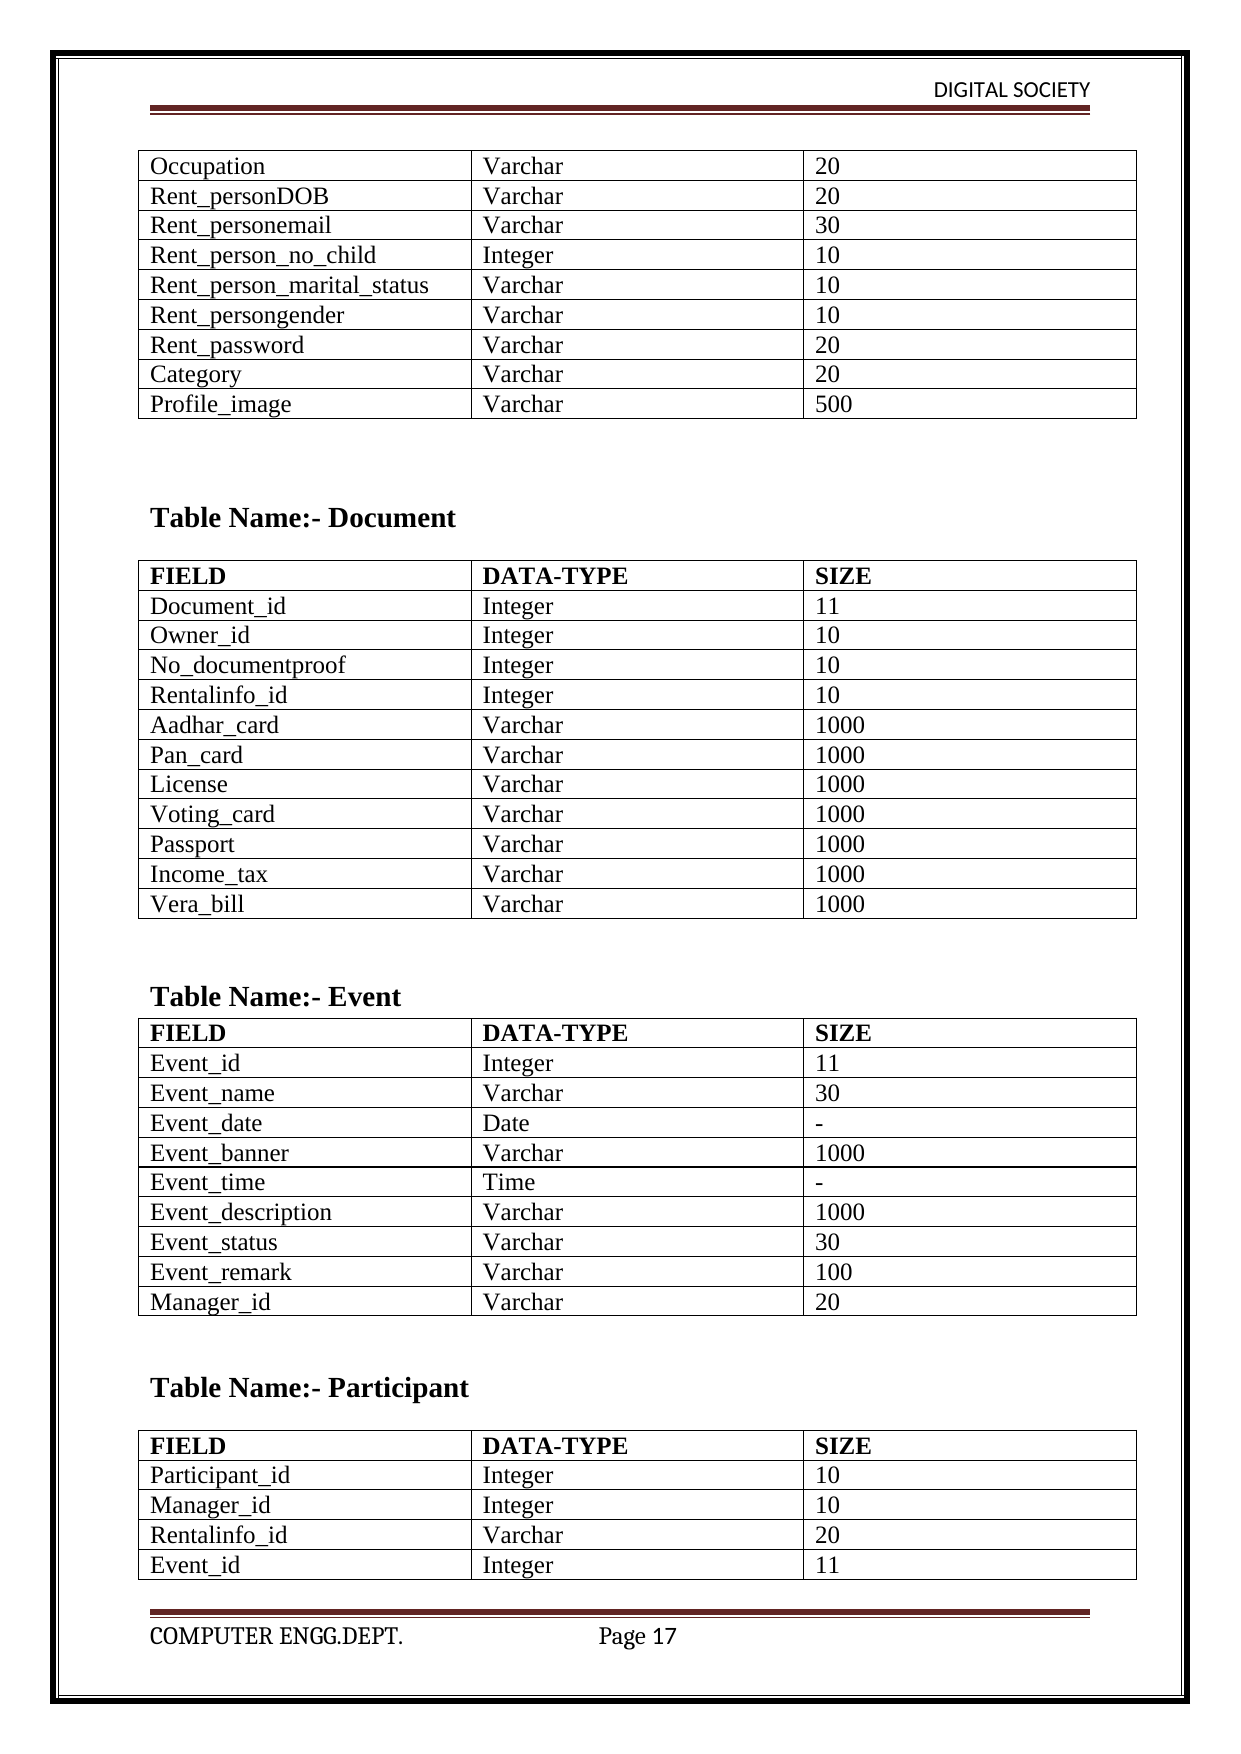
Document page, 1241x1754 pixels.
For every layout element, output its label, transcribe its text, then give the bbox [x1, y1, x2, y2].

table_cell Event_id [139, 1048, 471, 1077]
table_cell Integer [472, 591, 803, 619]
table_cell Varchar [472, 1197, 803, 1226]
table_cell Event_name [139, 1078, 471, 1107]
table_cell Pan_card [139, 740, 471, 768]
table_cell Varchar [472, 799, 803, 828]
table_cell 20 [804, 181, 1136, 209]
table_cell Varchar [472, 829, 803, 858]
table_cell Document_id [139, 591, 471, 619]
table_cell Date [472, 1108, 803, 1137]
table_cell Event_status [139, 1227, 471, 1256]
table_cell Varchar [472, 389, 803, 418]
table_cell 10 [804, 1461, 1136, 1489]
table_header DATA-TYPE [472, 1019, 803, 1047]
table_cell Passport [139, 829, 471, 858]
table_header SIZE [804, 1431, 1136, 1459]
table_cell Voting_card [139, 799, 471, 828]
table_header FIELD [139, 561, 471, 590]
table_cell Event_remark [139, 1257, 471, 1286]
table_cell 10 [804, 650, 1136, 679]
table_cell Rent_password [139, 330, 471, 358]
table_header SIZE [804, 561, 1136, 590]
table_cell - [804, 1168, 1136, 1196]
table_cell Rentalinfo_id [139, 1520, 471, 1549]
table_cell 30 [804, 1227, 1136, 1256]
table_cell Integer [472, 1048, 803, 1077]
table_cell Varchar [472, 270, 803, 299]
table_cell Varchar [472, 1520, 803, 1549]
table_cell 10 [804, 621, 1136, 649]
table_cell Integer [472, 680, 803, 709]
table_cell Rent_personDOB [139, 181, 471, 209]
table_cell Varchar [472, 740, 803, 768]
table_header DATA-TYPE [472, 1431, 803, 1459]
table_cell 20 [804, 1520, 1136, 1549]
table_cell 1000 [804, 710, 1136, 739]
table_cell 20 [804, 1287, 1136, 1315]
table_cell Varchar [472, 300, 803, 329]
table_cell Varchar [472, 770, 803, 798]
table_cell Aadhar_card [139, 710, 471, 739]
table_cell License [139, 770, 471, 798]
table_cell Varchar [472, 1078, 803, 1107]
table_cell Event_time [139, 1168, 471, 1196]
table_header SIZE [804, 1019, 1136, 1047]
table_cell Varchar [472, 151, 803, 180]
table_cell Varchar [472, 859, 803, 888]
table_header FIELD [139, 1431, 471, 1459]
table_cell Occupation [139, 151, 471, 180]
table_cell Profile_image [139, 389, 471, 418]
table_cell Event_banner [139, 1138, 471, 1166]
table_cell 11 [804, 591, 1136, 619]
table_cell Varchar [472, 889, 803, 917]
table_cell 20 [804, 360, 1136, 388]
table_cell Owner_id [139, 621, 471, 649]
text Table Name:- Document [150, 501, 1090, 534]
table_cell Event_id [139, 1550, 471, 1579]
table_cell 20 [804, 151, 1136, 180]
table_cell Varchar [472, 1257, 803, 1286]
table_cell Rent_personemail [139, 211, 471, 239]
table_cell 1000 [804, 1138, 1136, 1166]
table_cell Manager_id [139, 1490, 471, 1519]
table_cell 1000 [804, 829, 1136, 858]
table_cell Varchar [472, 360, 803, 388]
table_cell No_documentproof [139, 650, 471, 679]
table_cell Event_description [139, 1197, 471, 1226]
table_cell Income_tax [139, 859, 471, 888]
table_cell Participant_id [139, 1461, 471, 1489]
table_cell Varchar [472, 211, 803, 239]
table_cell Integer [472, 1490, 803, 1519]
table_cell 1000 [804, 1197, 1136, 1226]
table_cell Rentalinfo_id [139, 680, 471, 709]
table_cell Varchar [472, 1138, 803, 1166]
table_cell 11 [804, 1550, 1136, 1579]
table_cell 1000 [804, 889, 1136, 917]
table_cell Varchar [472, 1227, 803, 1256]
table_cell - [804, 1108, 1136, 1137]
table_cell 30 [804, 211, 1136, 239]
table_cell 10 [804, 270, 1136, 299]
table_cell Varchar [472, 710, 803, 739]
table_cell Integer [472, 621, 803, 649]
table_cell Integer [472, 240, 803, 269]
text Table Name:- Event [150, 979, 1090, 1012]
table_cell Rent_persongender [139, 300, 471, 329]
table_cell 1000 [804, 740, 1136, 768]
table_cell Vera_bill [139, 889, 471, 917]
table_cell 1000 [804, 799, 1136, 828]
table_cell Varchar [472, 330, 803, 358]
table_cell 1000 [804, 770, 1136, 798]
table_cell Category [139, 360, 471, 388]
table_cell Varchar [472, 181, 803, 209]
table_cell Event_date [139, 1108, 471, 1137]
table_cell 10 [804, 680, 1136, 709]
table_cell 10 [804, 300, 1136, 329]
table_cell 100 [804, 1257, 1136, 1286]
table_cell 11 [804, 1048, 1136, 1077]
table_cell 10 [804, 240, 1136, 269]
table_cell Rent_person_no_child [139, 240, 471, 269]
text Table Name:- Participant [150, 1370, 1090, 1404]
table_cell Integer [472, 1461, 803, 1489]
table_header DATA-TYPE [472, 561, 803, 590]
table_cell 30 [804, 1078, 1136, 1107]
table_cell 500 [804, 389, 1136, 418]
table_cell Integer [472, 1550, 803, 1579]
table_cell Manager_id [139, 1287, 471, 1315]
table_cell 20 [804, 330, 1136, 358]
table_cell Rent_person_marital_status [139, 270, 471, 299]
table_cell Time [472, 1168, 803, 1196]
table_cell 10 [804, 1490, 1136, 1519]
table_cell Varchar [472, 1287, 803, 1315]
table_header FIELD [139, 1019, 471, 1047]
table_cell 1000 [804, 859, 1136, 888]
table_cell Integer [472, 650, 803, 679]
